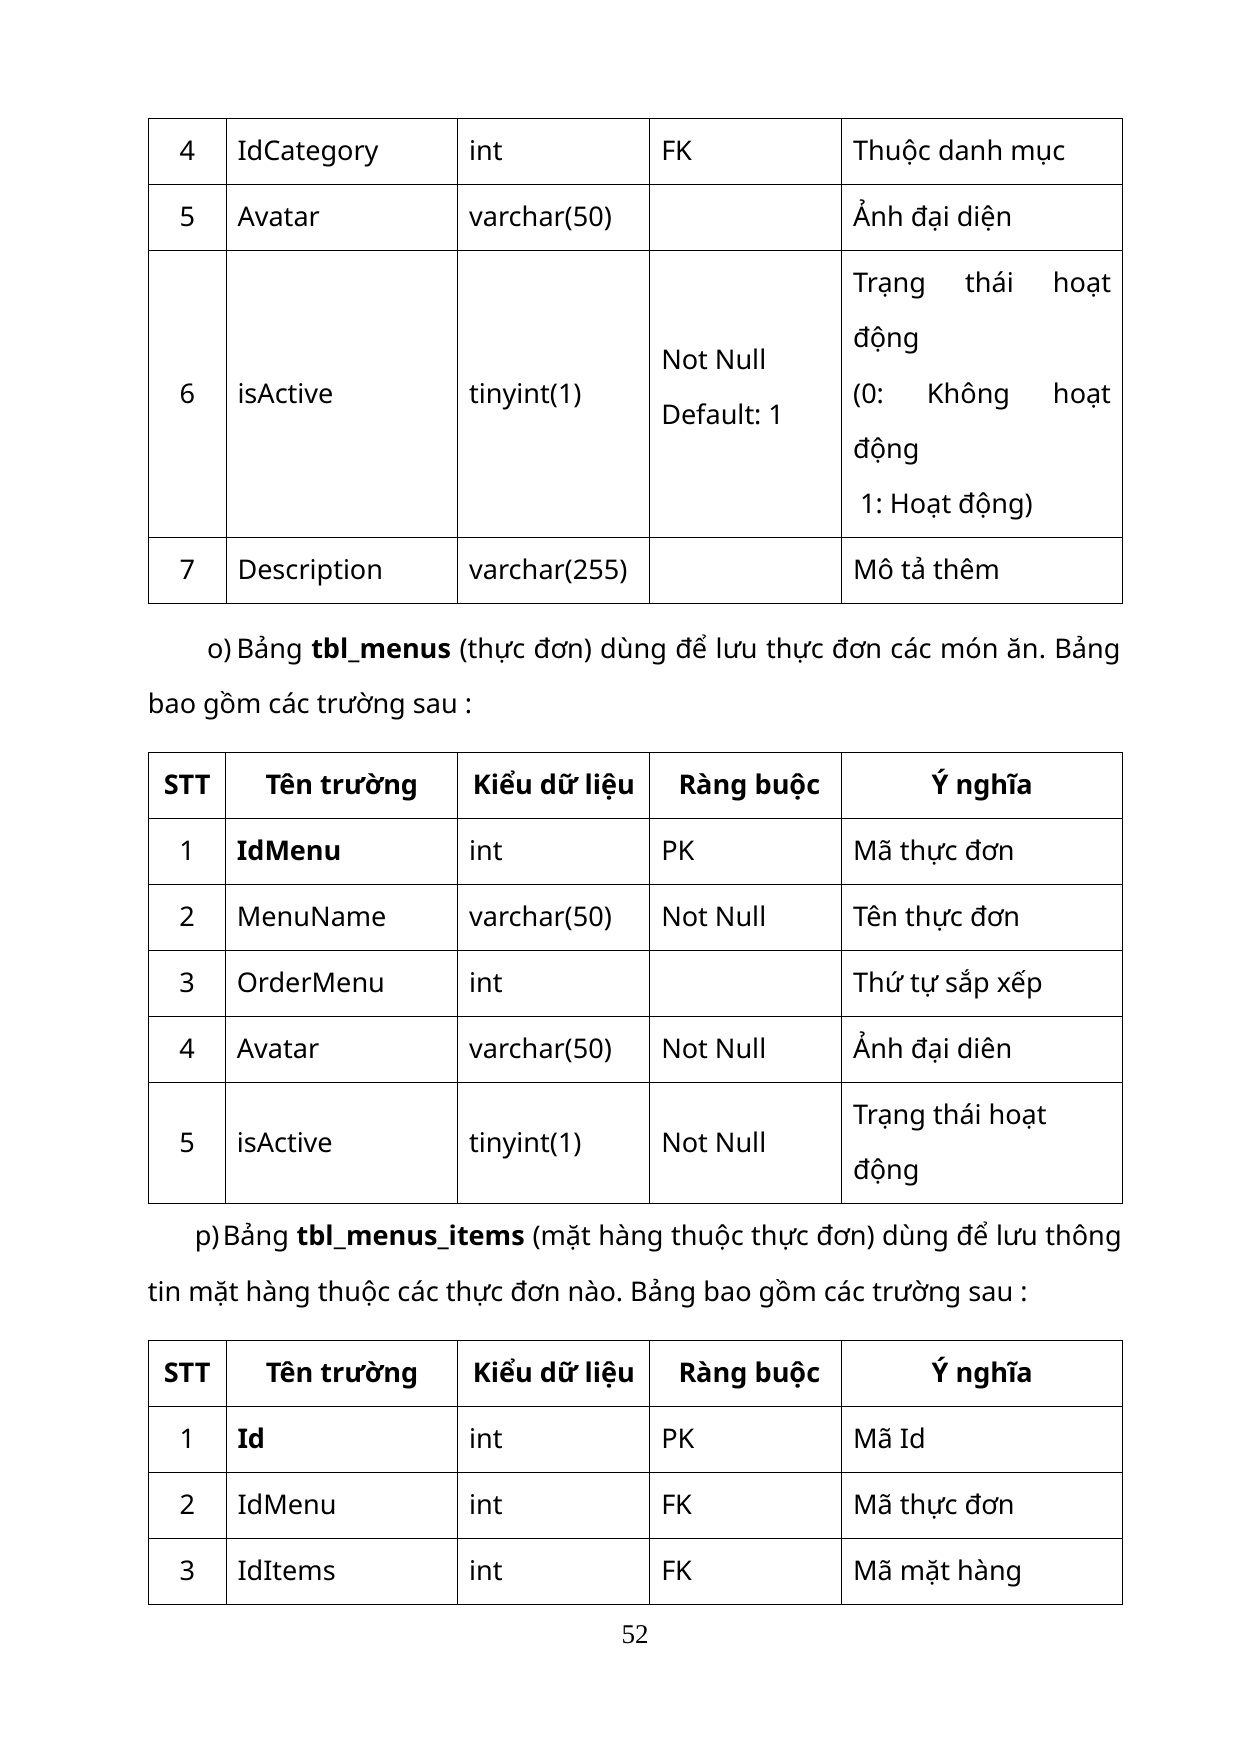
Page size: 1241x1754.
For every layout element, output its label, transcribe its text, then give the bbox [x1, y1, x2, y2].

table_header Ý nghĩa [842, 1341, 1122, 1406]
table_header STT [149, 753, 225, 818]
table_cell 2 [149, 885, 225, 950]
table_cell PK [650, 819, 841, 884]
table_cell varchar(50) [458, 1017, 649, 1082]
table_header Ràng buộc [650, 1341, 841, 1406]
table_cell 4 [149, 1017, 225, 1082]
table_cell Description [227, 538, 457, 603]
table_cell Not Null [650, 1017, 841, 1082]
table_cell [650, 538, 841, 603]
table_cell IdMenu [226, 819, 457, 884]
table_cell varchar(255) [458, 538, 649, 603]
table_cell FK [650, 1473, 841, 1538]
table_cell IdItems [227, 1539, 457, 1604]
table_cell Ảnh đại diên [842, 1017, 1122, 1082]
table_cell isActive [227, 251, 457, 537]
table_cell [650, 951, 841, 1016]
table_cell Trạng thái hoạt động [842, 1083, 1122, 1203]
table_cell 2 [149, 1473, 226, 1538]
list Bảng tbl_menus (thực đơn) dùng để lưu thực đơn các món ăn. Bảng bao gồm các trường sau : [148, 629, 1122, 721]
table_cell Thuộc danh mục [842, 119, 1122, 184]
table_cell IdMenu [227, 1473, 457, 1538]
table_cell varchar(50) [458, 185, 649, 250]
table_cell Mã thực đơn [842, 819, 1122, 884]
table_cell int [458, 819, 649, 884]
table_cell int [458, 951, 649, 1016]
table_cell Id [227, 1407, 457, 1472]
table_cell isActive [226, 1083, 457, 1203]
table_cell Ảnh đại diện [842, 185, 1122, 250]
table_cell Not Null [650, 1083, 841, 1203]
table_cell Trạng thái hoạt động (0: Không hoạt động 1: Hoạt động) [842, 251, 1122, 537]
table_cell [650, 185, 841, 250]
table_cell int [458, 119, 649, 184]
table_cell Mã thực đơn [842, 1473, 1122, 1538]
table_cell Mã mặt hàng [842, 1539, 1122, 1604]
table_cell 5 [149, 1083, 225, 1203]
table_cell varchar(50) [458, 885, 649, 950]
table_header Ràng buộc [650, 753, 841, 818]
table_cell Not Null Default: 1 [650, 251, 841, 537]
table_cell Thứ tự sắp xếp [842, 951, 1122, 1016]
table_cell 7 [149, 538, 226, 603]
table_cell Avatar [226, 1017, 457, 1082]
table_cell OrderMenu [226, 951, 457, 1016]
table_cell 1 [149, 819, 225, 884]
table_cell Mô tả thêm [842, 538, 1122, 603]
table_cell 1 [149, 1407, 226, 1472]
table_cell tinyint(1) [458, 1083, 649, 1203]
table_cell int [458, 1539, 649, 1604]
table_cell 4 [149, 119, 226, 184]
table_header STT [149, 1341, 226, 1406]
table_header Kiểu dữ liệu [458, 753, 649, 818]
table_cell FK [650, 1539, 841, 1604]
table_header Tên trường [227, 1341, 457, 1406]
table_cell Mã Id [842, 1407, 1122, 1472]
table_header Tên trường [226, 753, 457, 818]
table_cell FK [650, 119, 841, 184]
table_cell 3 [149, 1539, 226, 1604]
table_cell IdCategory [227, 119, 457, 184]
table_cell 6 [149, 251, 226, 537]
table_cell Avatar [227, 185, 457, 250]
table_cell 5 [149, 185, 226, 250]
table_cell int [458, 1407, 649, 1472]
list Bảng tbl_menus_items (mặt hàng thuộc thực đơn) dùng để lưu thông tin mặt hàng thuộc các thực đơn nào. Bảng bao gồm các trường sau : [148, 1217, 1122, 1309]
table_header Kiểu dữ liệu [458, 1341, 649, 1406]
table_cell PK [650, 1407, 841, 1472]
table_cell Not Null [650, 885, 841, 950]
table_header Ý nghĩa [842, 753, 1122, 818]
table_cell MenuName [226, 885, 457, 950]
table_cell 3 [149, 951, 225, 1016]
table_cell int [458, 1473, 649, 1538]
table_cell tinyint(1) [458, 251, 649, 537]
table_cell Tên thực đơn [842, 885, 1122, 950]
